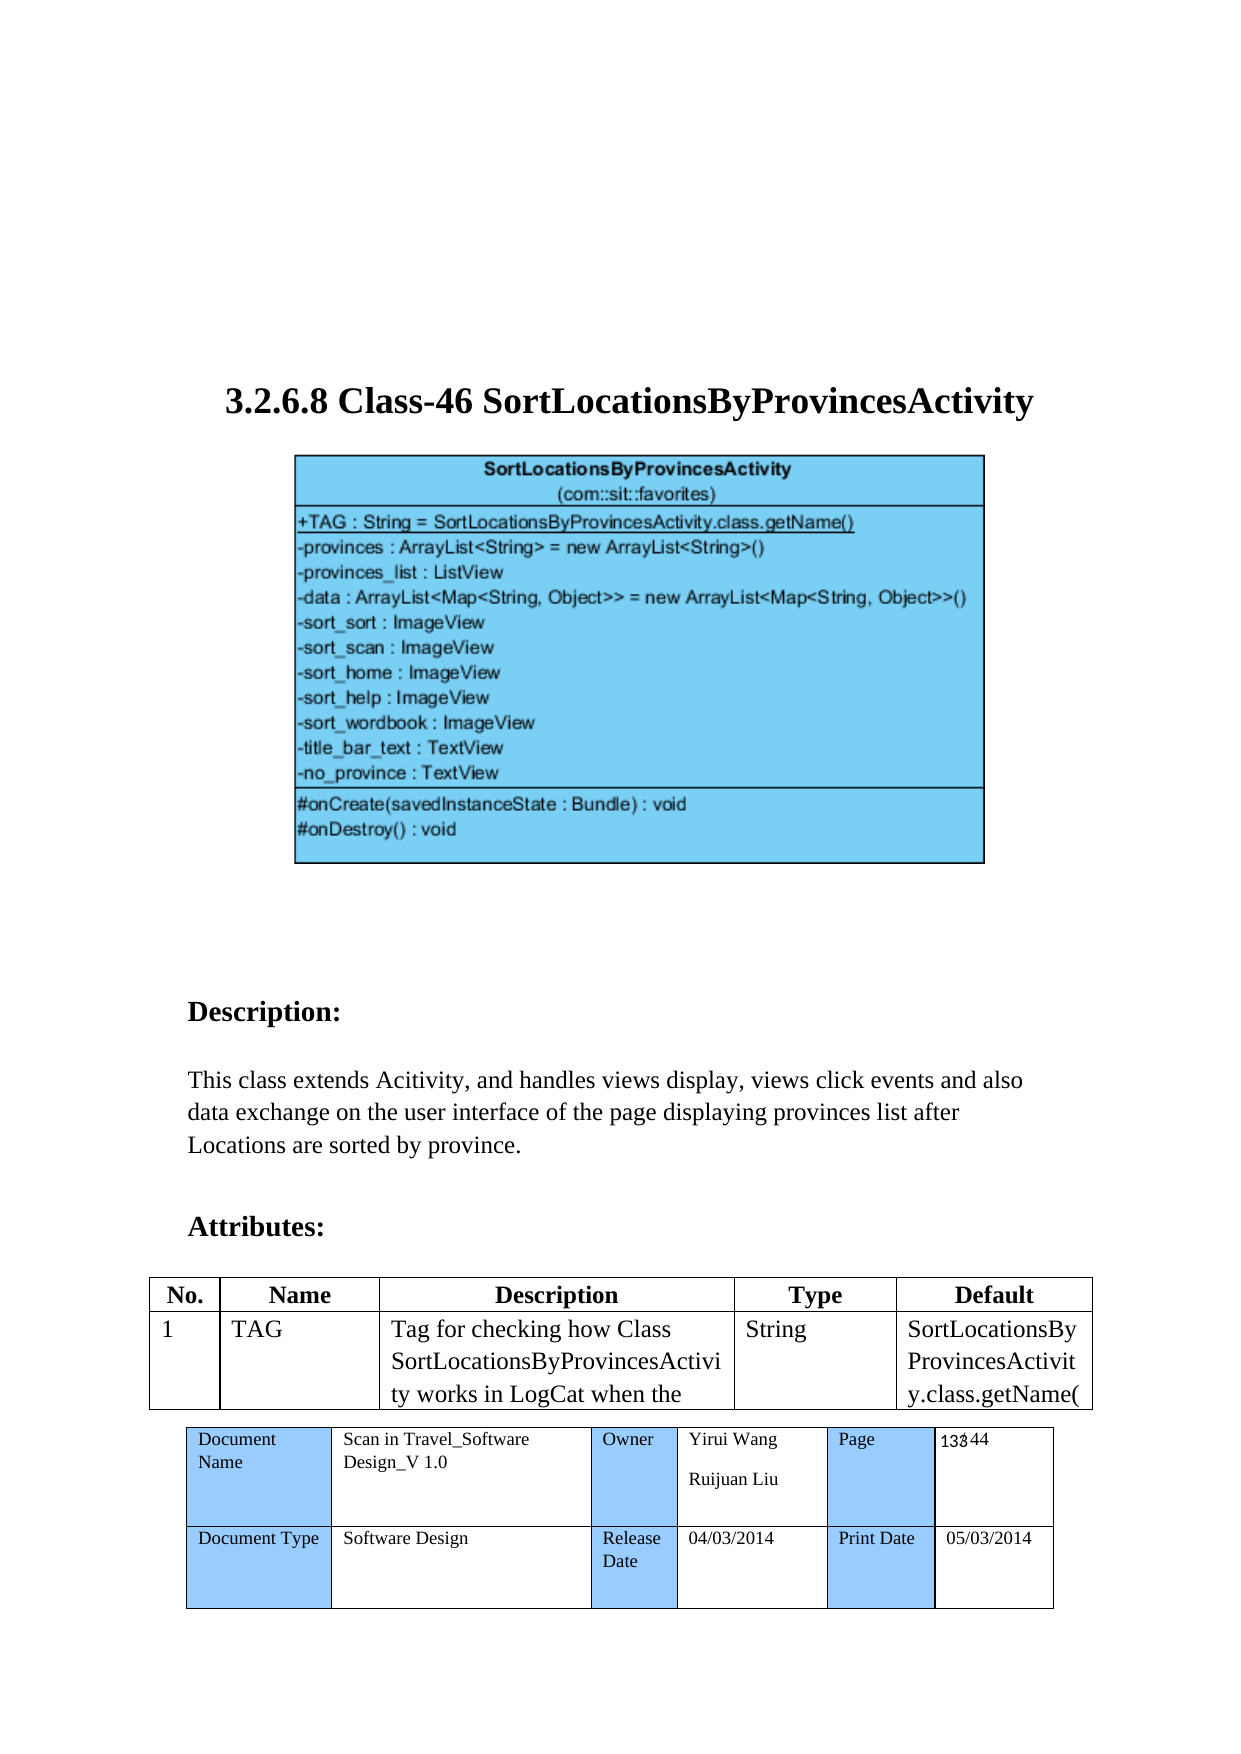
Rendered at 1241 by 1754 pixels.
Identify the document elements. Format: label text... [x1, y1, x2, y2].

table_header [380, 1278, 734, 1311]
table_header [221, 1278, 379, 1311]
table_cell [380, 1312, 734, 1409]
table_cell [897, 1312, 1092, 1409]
text 3.2.6.8 Class-46 SortLocationsByProvincesActivity [187, 368, 1053, 433]
text Attributes: [187, 1193, 1053, 1258]
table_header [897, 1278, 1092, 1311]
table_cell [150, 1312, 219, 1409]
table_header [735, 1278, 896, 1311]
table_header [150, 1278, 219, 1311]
picture [293, 452, 985, 864]
text This class extends Acitivity, and handles views display, views click events and also data exchange on the user interface of the page displaying provinces list after Locations are sorted by province. [187, 1063, 1053, 1160]
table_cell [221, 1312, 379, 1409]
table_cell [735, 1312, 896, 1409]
text Description: [187, 979, 1053, 1044]
